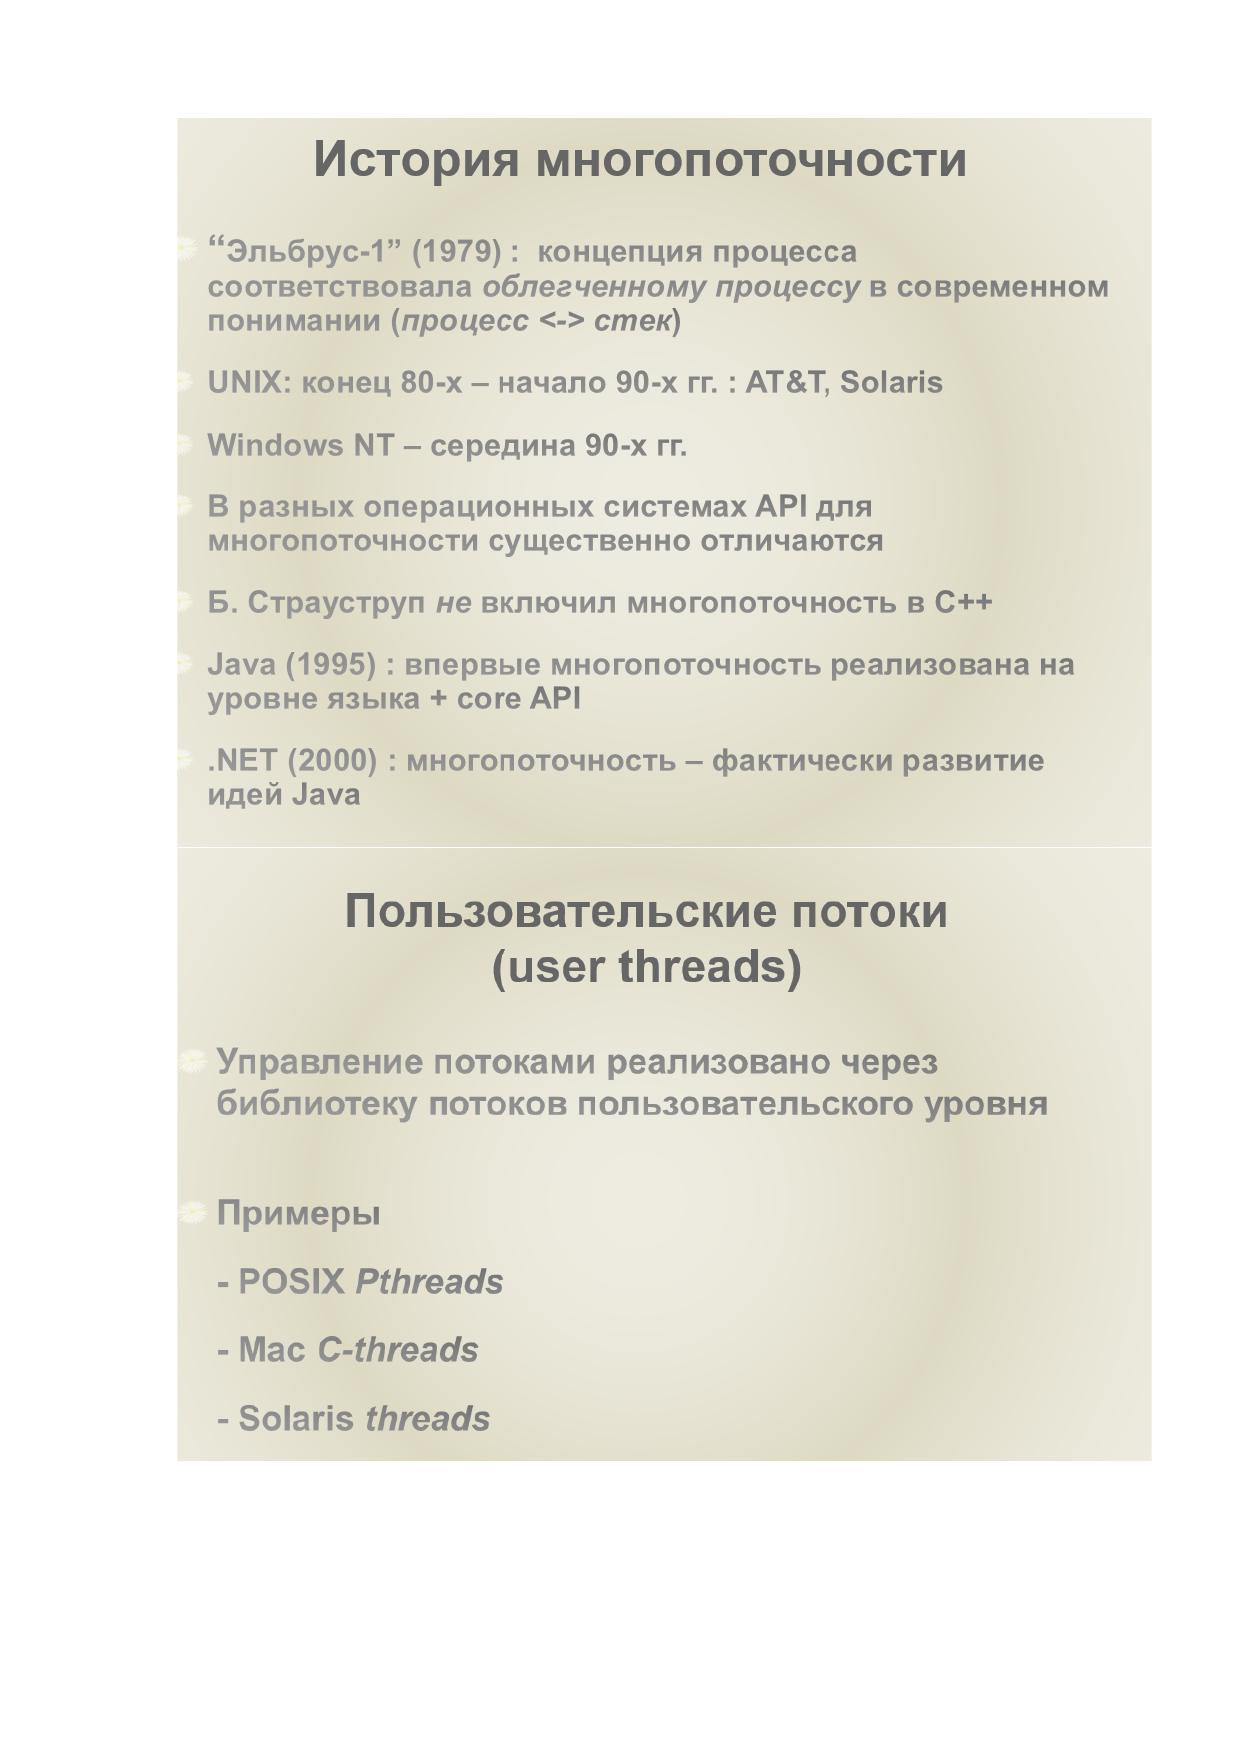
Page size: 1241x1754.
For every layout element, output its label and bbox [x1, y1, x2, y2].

picture [177, 118, 1152, 847]
picture [177, 848, 1152, 1461]
